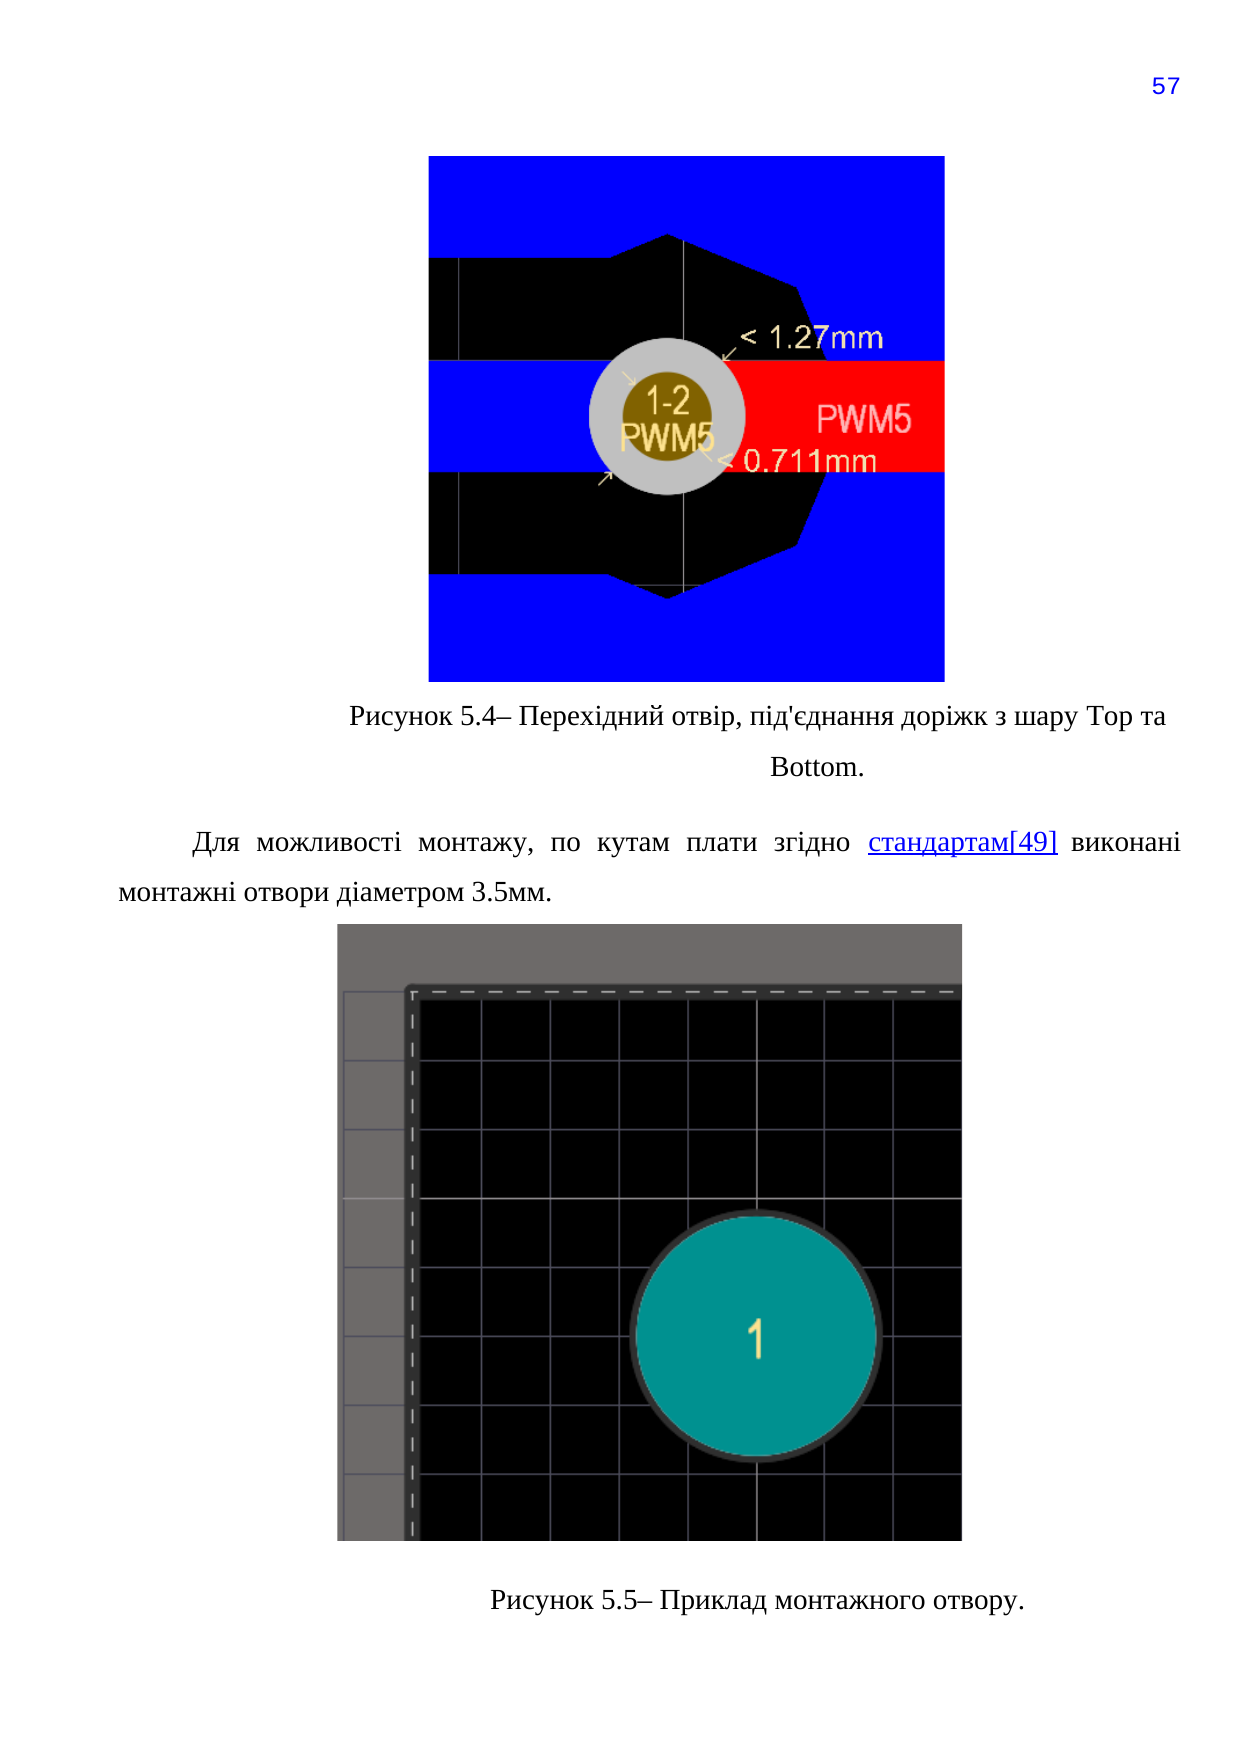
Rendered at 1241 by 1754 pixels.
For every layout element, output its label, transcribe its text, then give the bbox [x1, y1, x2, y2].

text Для можливості монтажу, по кутам плати згідно стандартам[49] виконані монтажні отвори діаметром 3.5мм. [118, 824, 1181, 908]
picture [337, 924, 963, 1541]
text – Перехідний отвір, під'єднання доріжк з шару Top та Bottom. [334, 698, 1181, 782]
text – Приклад монтажного отвору. [334, 1582, 1181, 1616]
picture [428, 156, 945, 682]
